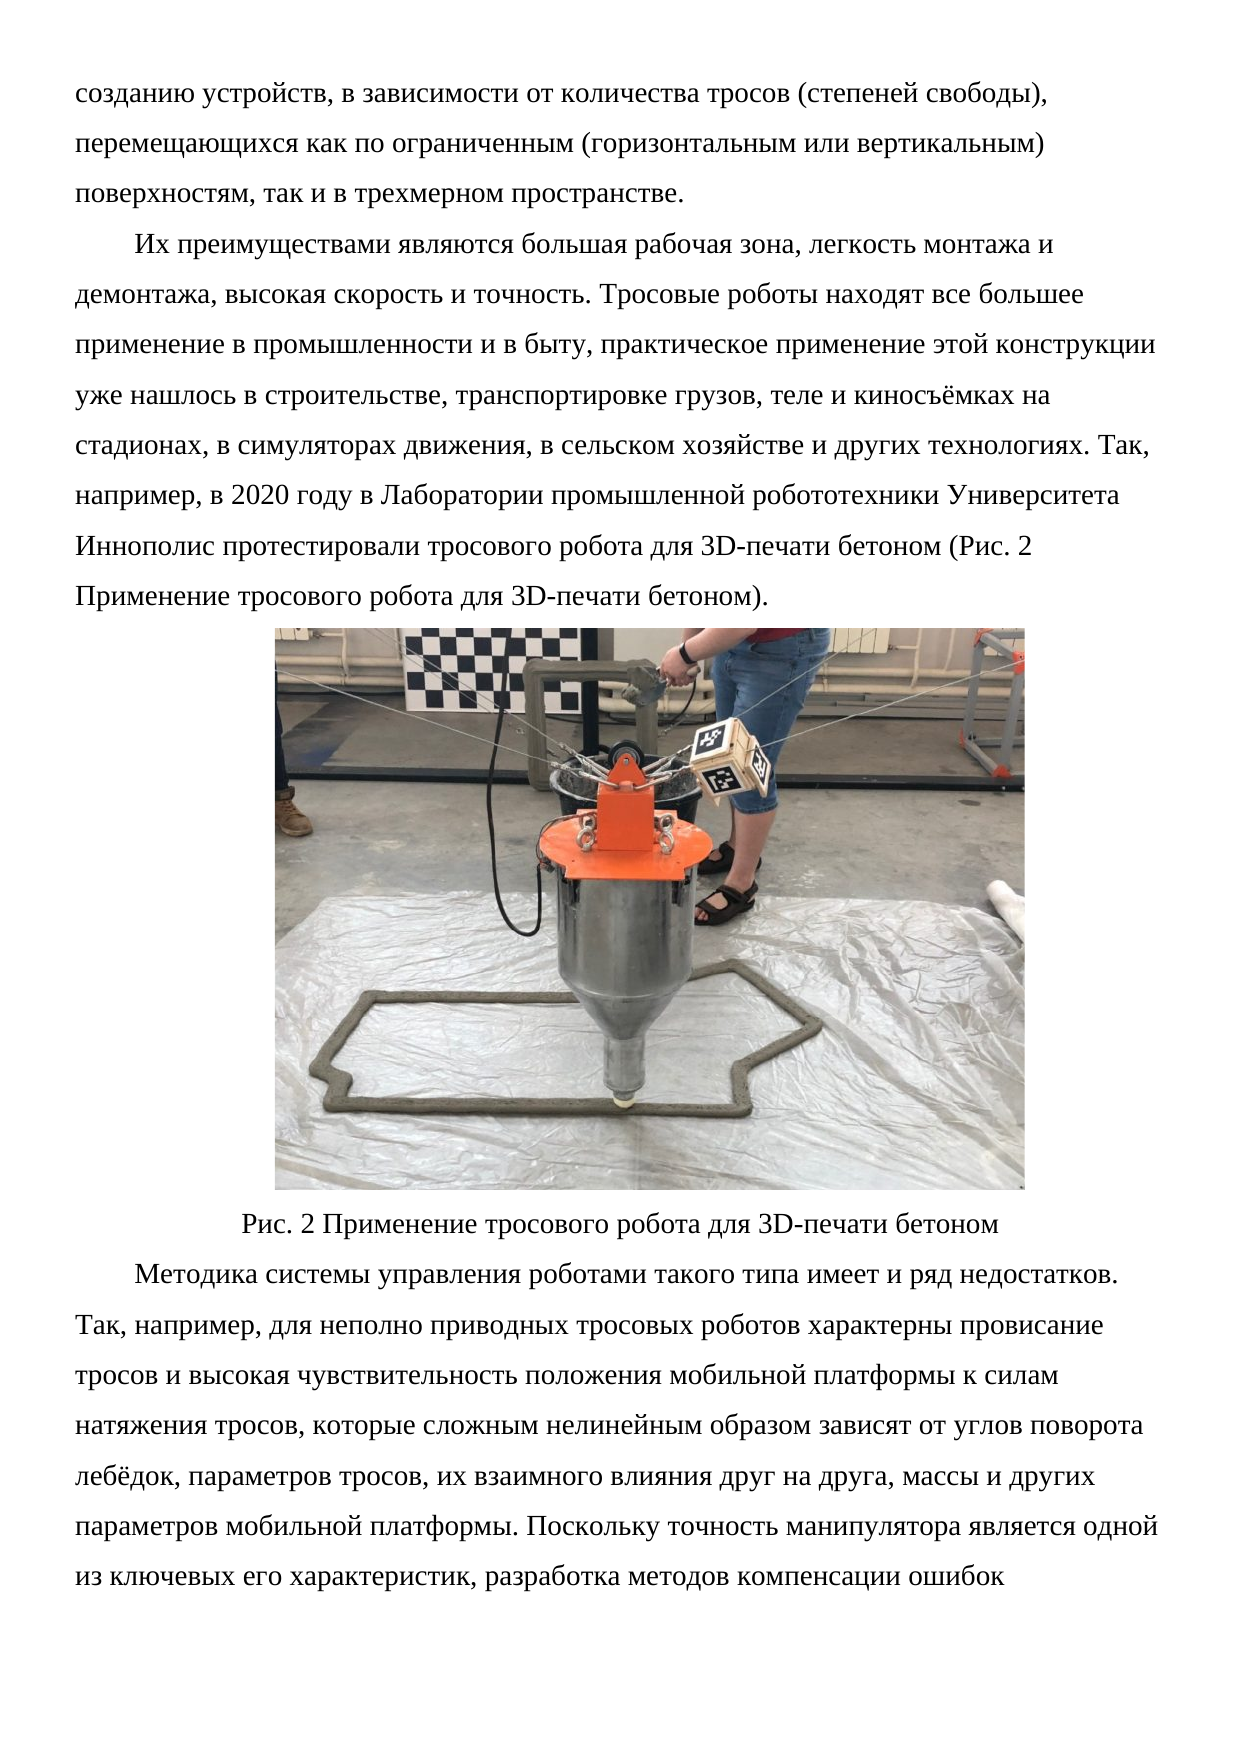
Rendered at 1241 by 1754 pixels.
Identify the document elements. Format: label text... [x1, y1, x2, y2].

text Их преимуществами являются большая рабочая зона, легкость монтажа и демонтажа, высокая скорость и точность. Тросовые роботы находят все большее применение в промышленности и в быту, практическое применение этой конструкции уже нашлось в строительстве, транспортировке грузов, теле и киносъёмках на стадионах, в симуляторах движения, в сельском хозяйстве и других технологиях. Так, например, в 2020 году в Лаборатории промышленной робототехники Университета Иннополис протестировали тросового робота для 3D-печати бетоном (Рис. 2 Применение тросового робота для 3D-печати бетоном). [75, 226, 1165, 612]
picture [274, 628, 1025, 1190]
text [75, 75, 1165, 209]
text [75, 1256, 1165, 1592]
